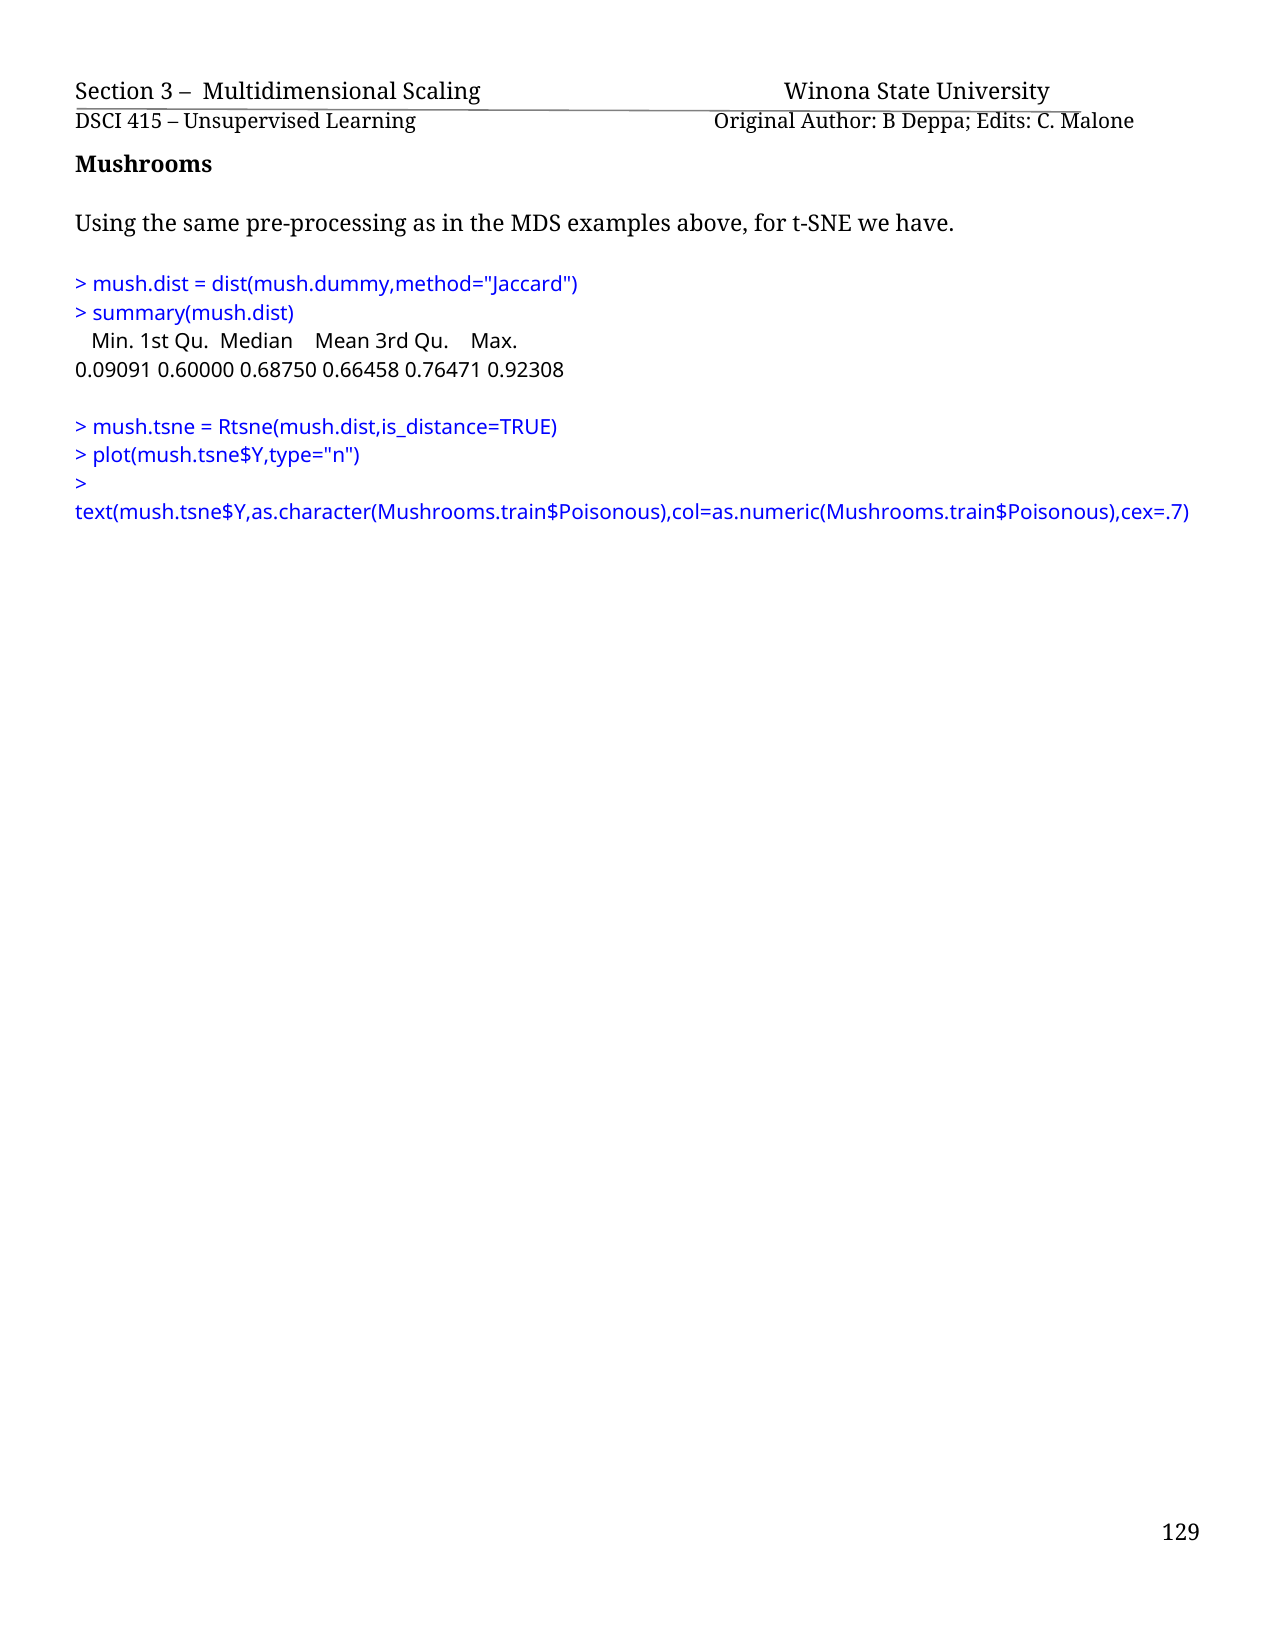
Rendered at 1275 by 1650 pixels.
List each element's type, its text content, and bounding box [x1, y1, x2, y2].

text > plot(mush.tsne$Y,type="n") [75, 440, 1200, 469]
text > text(mush.tsne$Y,as.character(Mushrooms.train$Poisonous),col=as.numeric(Mushrooms.train$Poisonous),cex=.7) [75, 469, 1200, 526]
text Mushrooms [75, 148, 1200, 207]
text Using the same pre-processing as in the MDS examples above, for t-SNE we have. [75, 207, 1200, 238]
text 0.09091 0.60000 0.68750 0.66458 0.76471 0.92308 [75, 355, 1200, 383]
text > mush.tsne = Rtsne(mush.dist,is_distance=TRUE) [75, 412, 1200, 440]
text Min. 1st Qu. Median Mean 3rd Qu. Max. [75, 326, 1200, 355]
text > mush.dist = dist(mush.dummy,method="Jaccard") [75, 269, 1200, 298]
text > summary(mush.dist) [75, 298, 1200, 326]
